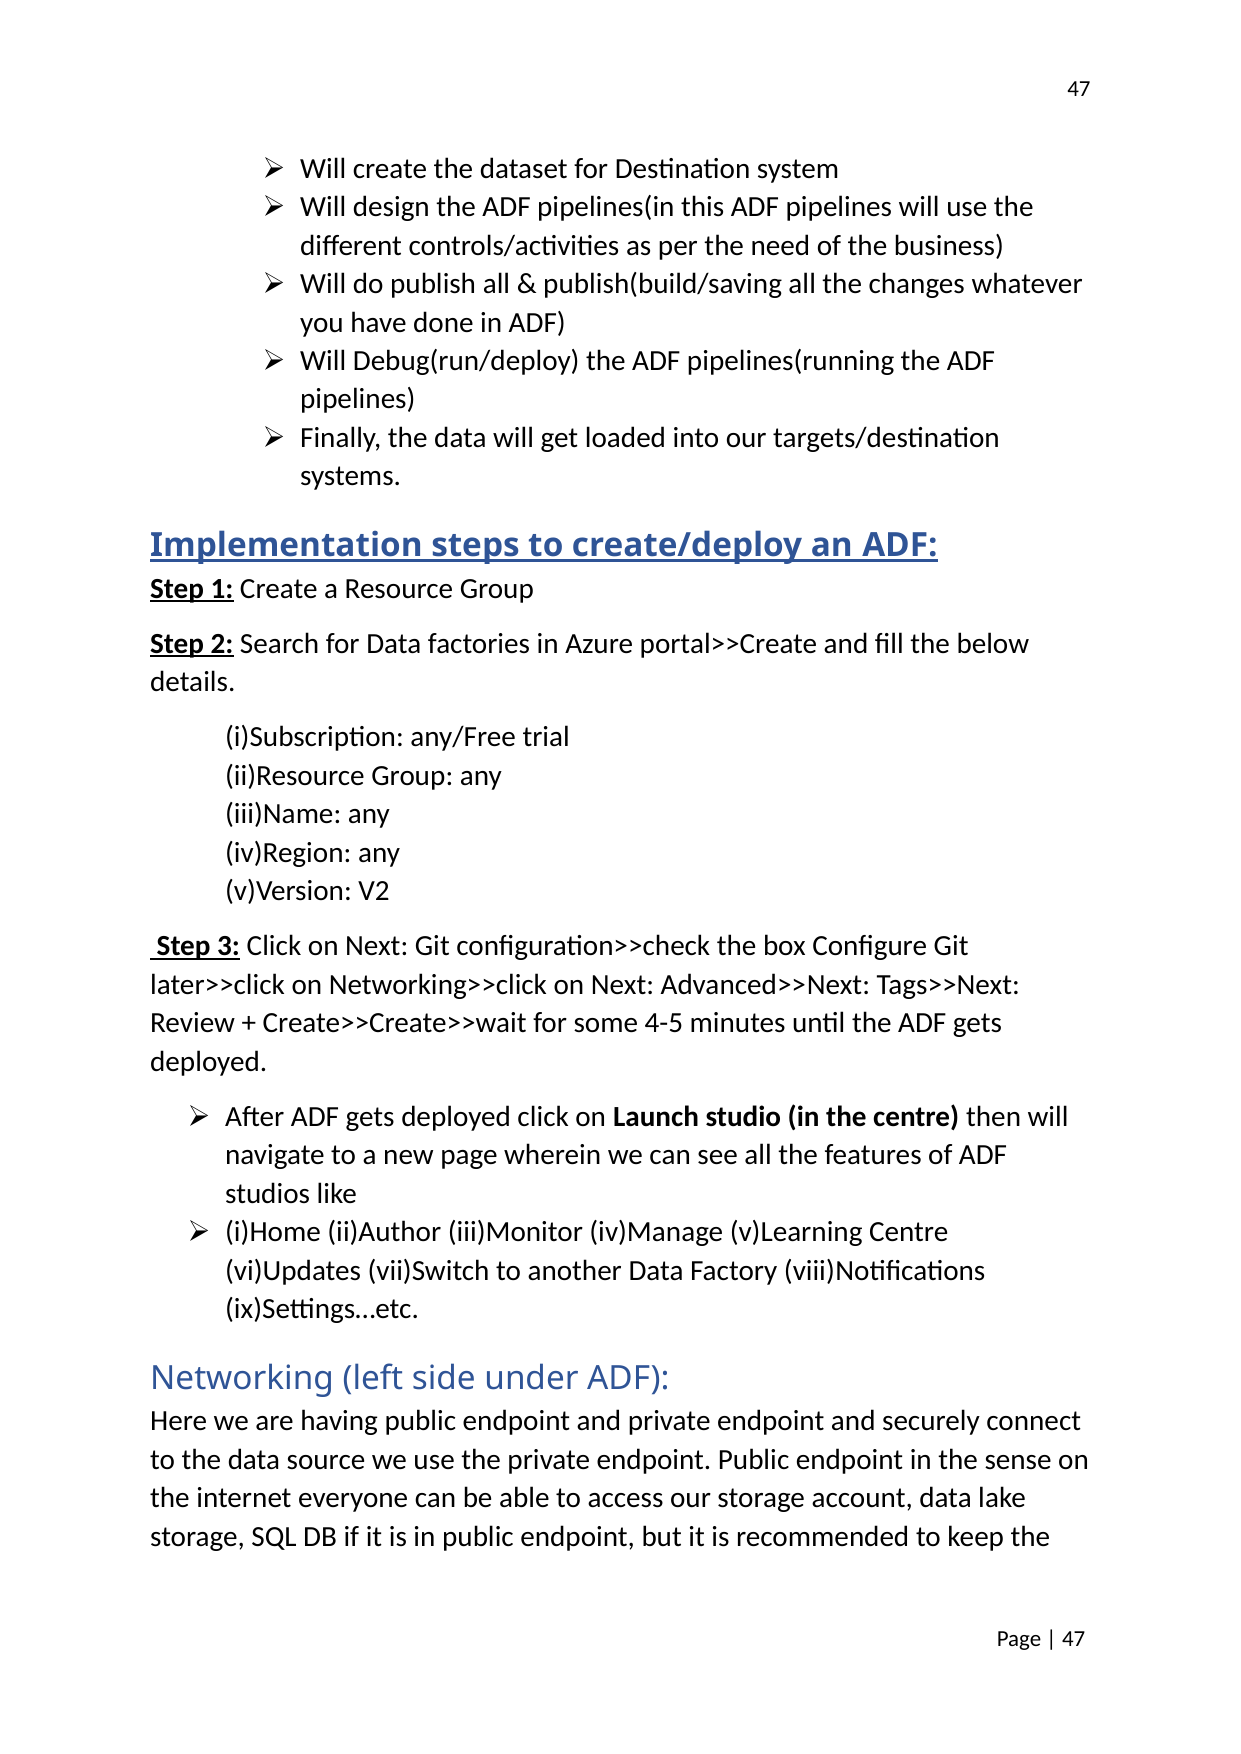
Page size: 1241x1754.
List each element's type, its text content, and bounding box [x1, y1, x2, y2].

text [150, 1402, 1090, 1553]
list (iv)Region: any [225, 834, 1090, 869]
list (i)Home (ii)Author (iii)Monitor (iv)Manage (v)Learning Centre (vi)Updates (vii)Switch to another Data Factory (viii)Notifications (ix)Settings…etc. [187, 1213, 1090, 1326]
text Step 3: Click on Next: Git configuration>>check the box Configure Git later>>click on Networking>>click on Next: Advanced>>Next: Tags>>Next: Review + Create>>Create>>wait for some 4-5 minutes until the ADF gets deployed. [150, 927, 1090, 1078]
list (v)Version: V2 [225, 872, 1090, 908]
list Will design the ADF pipelines(in this ADF pipelines will use the different controls/activities as per the need of the business) [262, 188, 1090, 262]
subtitle Implementation steps to create/deploy an ADF: [150, 521, 1090, 566]
list (ii)Resource Group: any [225, 757, 1090, 793]
list (iii)Name: any [225, 795, 1090, 831]
text Step 1: Create a Resource Group [150, 570, 1090, 606]
text Step 2: Search for Data factories in Azure portal>>Create and fill the below details. [150, 625, 1090, 699]
subtitle Networking (left side under ADF): [150, 1353, 1090, 1399]
list Will do publish all & publish(build/saving all the changes whatever you have done in ADF) [262, 265, 1090, 339]
list (i)Subscription: any/Free trial [225, 718, 1090, 754]
list After ADF gets deployed click on Launch studio (in the centre) then will navigate to a new page wherein we can see all the features of ADF studios like [187, 1098, 1090, 1210]
list Finally, the data will get loaded into our targets/destination systems. [262, 419, 1090, 493]
list Will Debug(run/deploy) the ADF pipelines(running the ADF pipelines) [262, 342, 1090, 416]
list Will create the dataset for Destination system [262, 150, 1090, 186]
